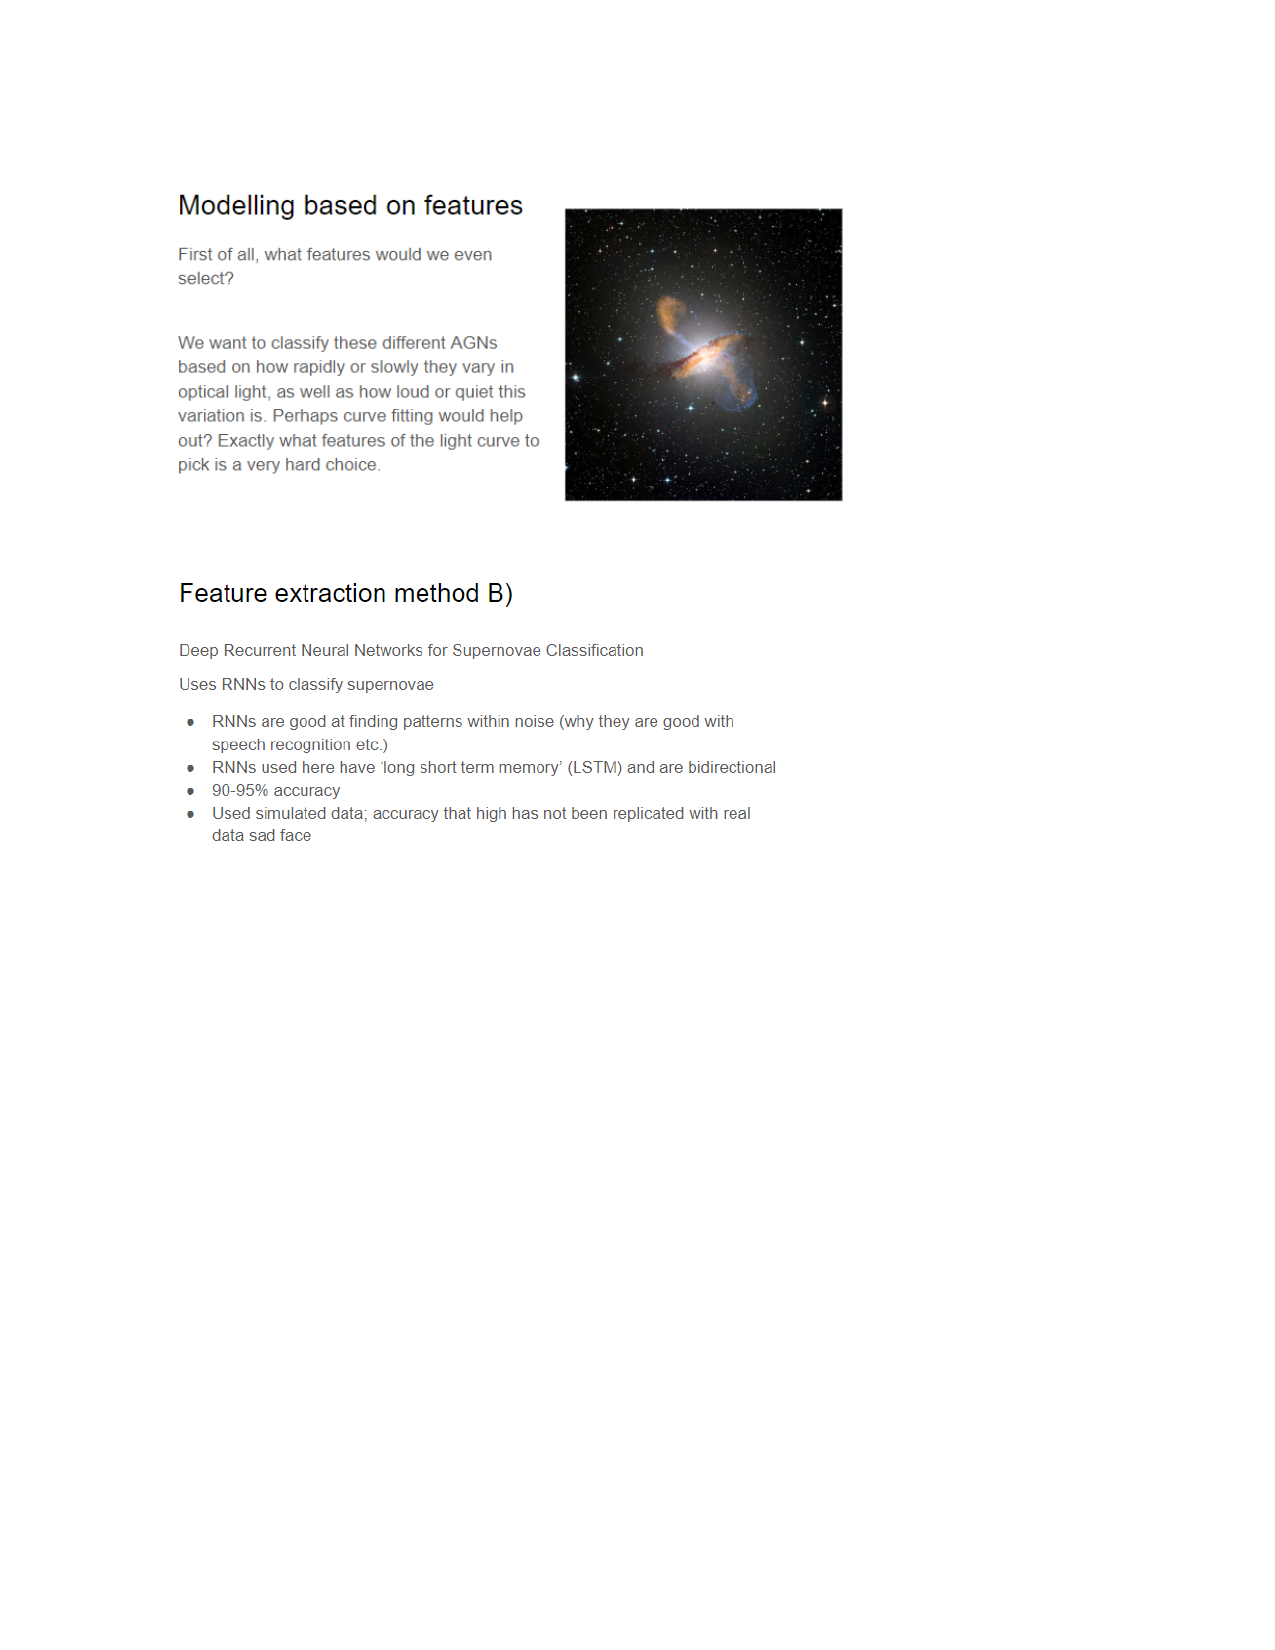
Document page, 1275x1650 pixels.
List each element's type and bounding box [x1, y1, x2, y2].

picture [150, 150, 850, 537]
picture [150, 539, 810, 904]
